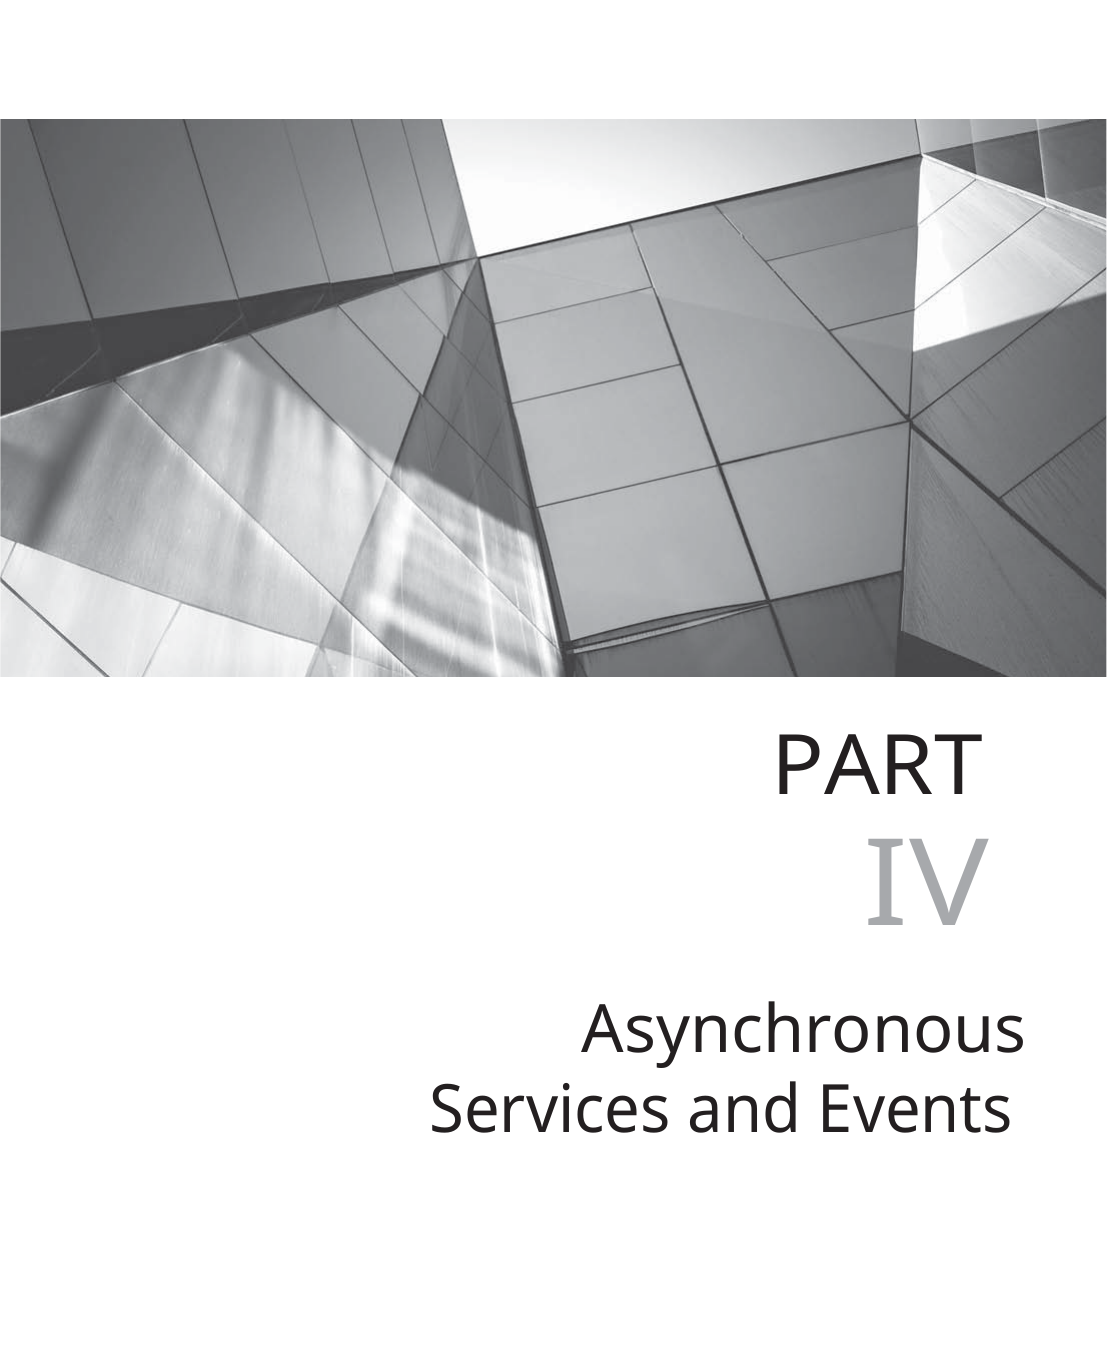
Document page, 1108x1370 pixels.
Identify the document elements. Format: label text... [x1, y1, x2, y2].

subtitle IV [0, 813, 988, 953]
text PART [0, 720, 983, 813]
subtitle Asynchronous Services and Events [429, 987, 1107, 1152]
picture [0, 119, 1107, 677]
